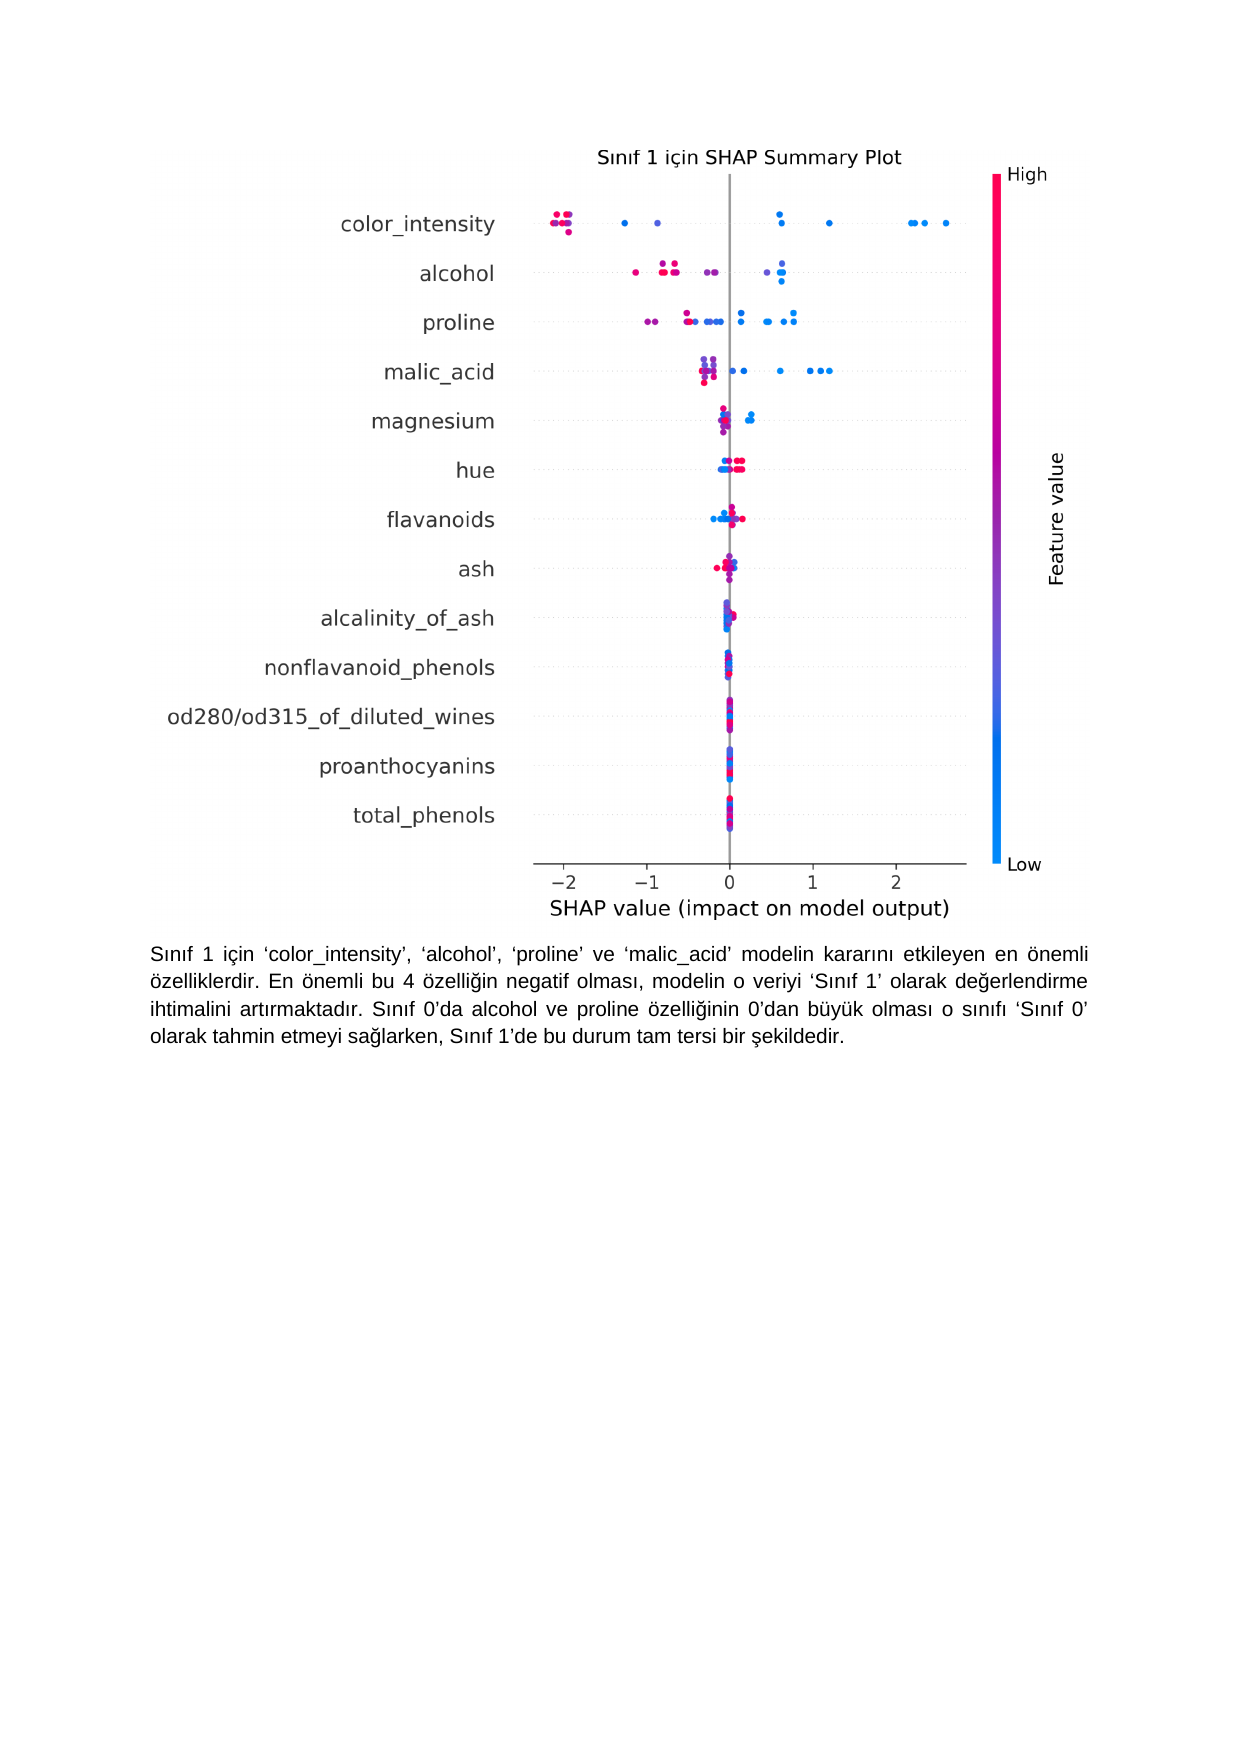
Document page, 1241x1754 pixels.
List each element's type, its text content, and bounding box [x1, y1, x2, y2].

text Sınıf 1 için ‘color_intensity’, ‘alcohol’, ‘proline’ ve ‘malic_acid’ modelin kararını etkileyen en önemli özelliklerdir. En önemli bu 4 özelliğin negatif olması, modelin o veriyi ‘Sınıf 1’ olarak değerlendirme ihtimalini artırmaktadır. Sınıf 0’da alcohol ve proline özelliğinin 0’dan büyük olması o sınıfı ‘Sınıf 0’ olarak tahmin etmeyi sağlarken, Sınıf 1’de bu durum tam tersi bir şekildedir. [150, 941, 1090, 1048]
picture [150, 150, 1091, 938]
